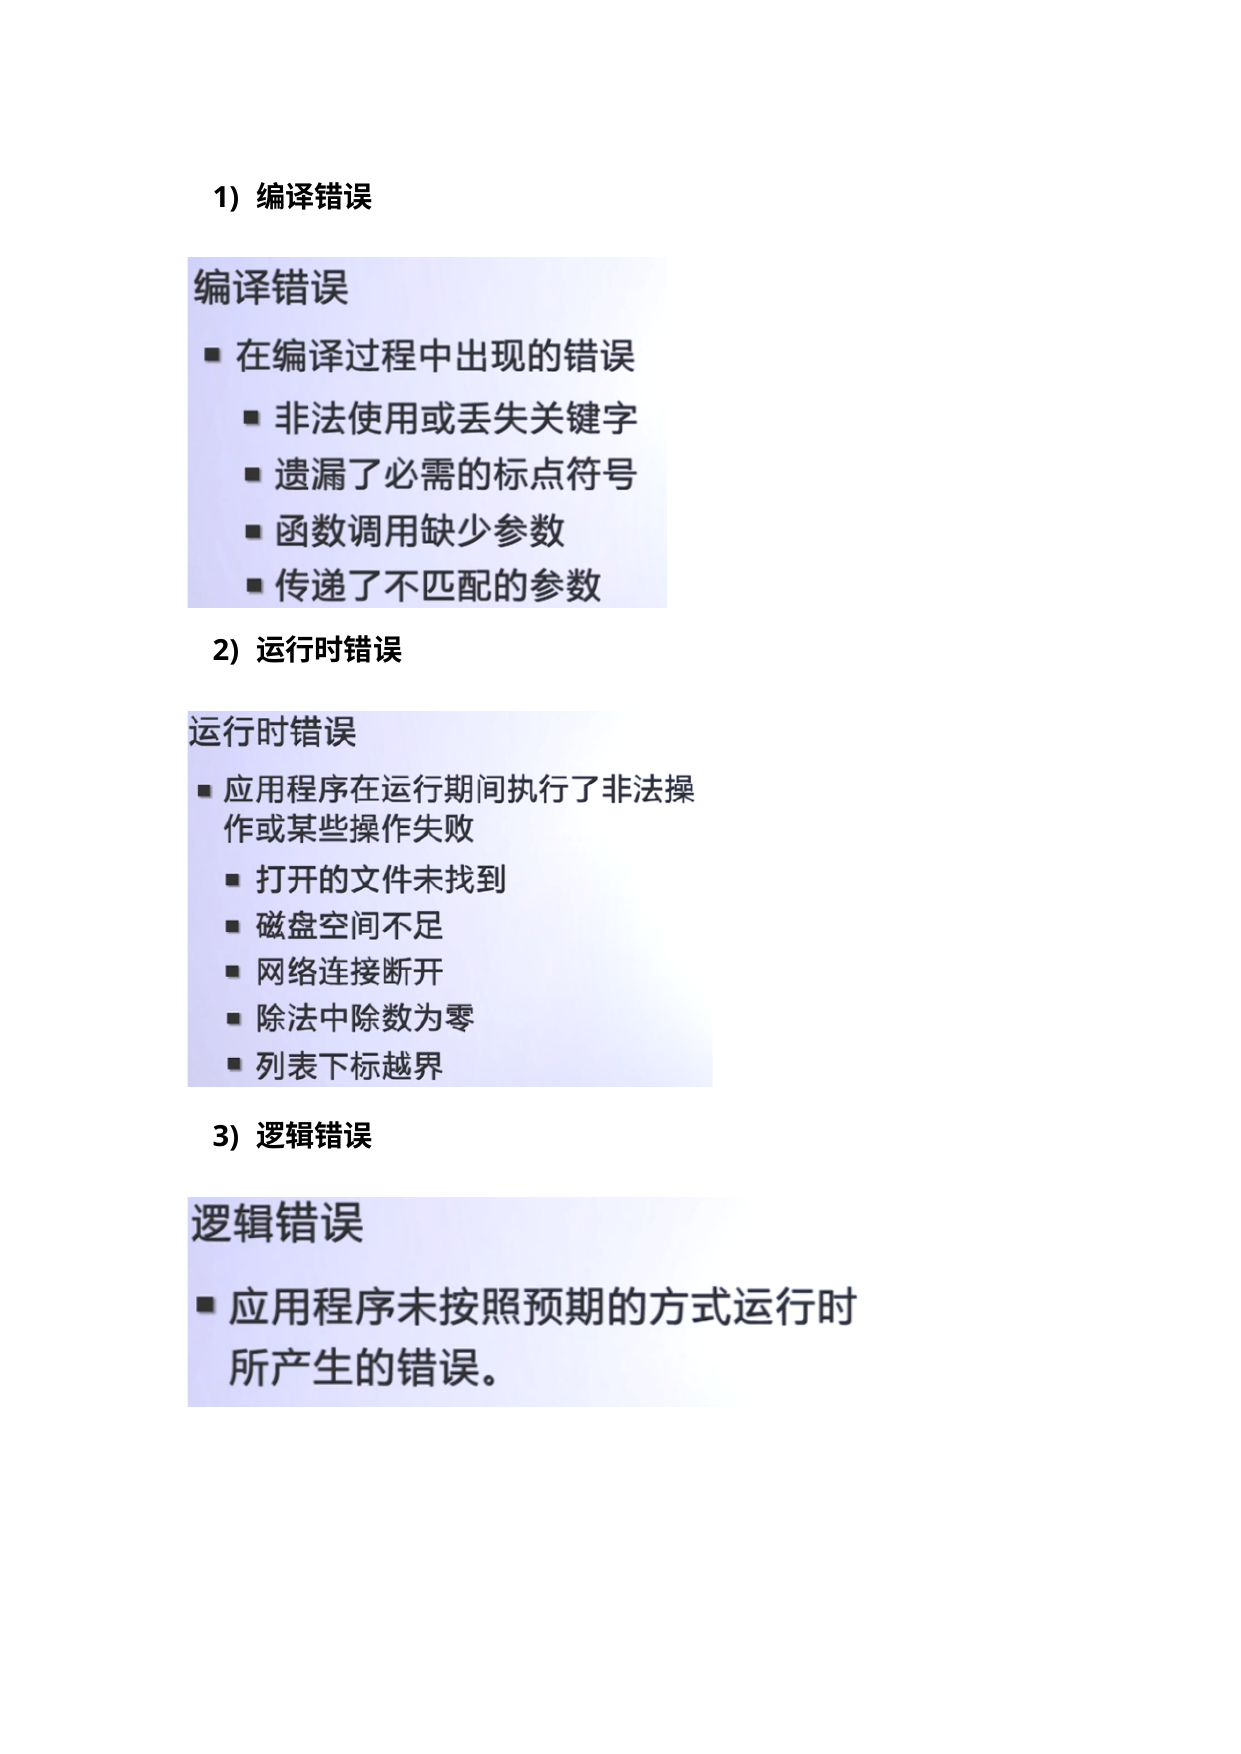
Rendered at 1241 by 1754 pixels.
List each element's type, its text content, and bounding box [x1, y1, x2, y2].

subtitle 编译错误 [212, 162, 1028, 227]
subtitle 运行时错误 [212, 615, 1028, 680]
picture [187, 711, 713, 1087]
subtitle 逻辑错误 [212, 1101, 1028, 1166]
picture [187, 1197, 877, 1407]
picture [187, 257, 668, 608]
